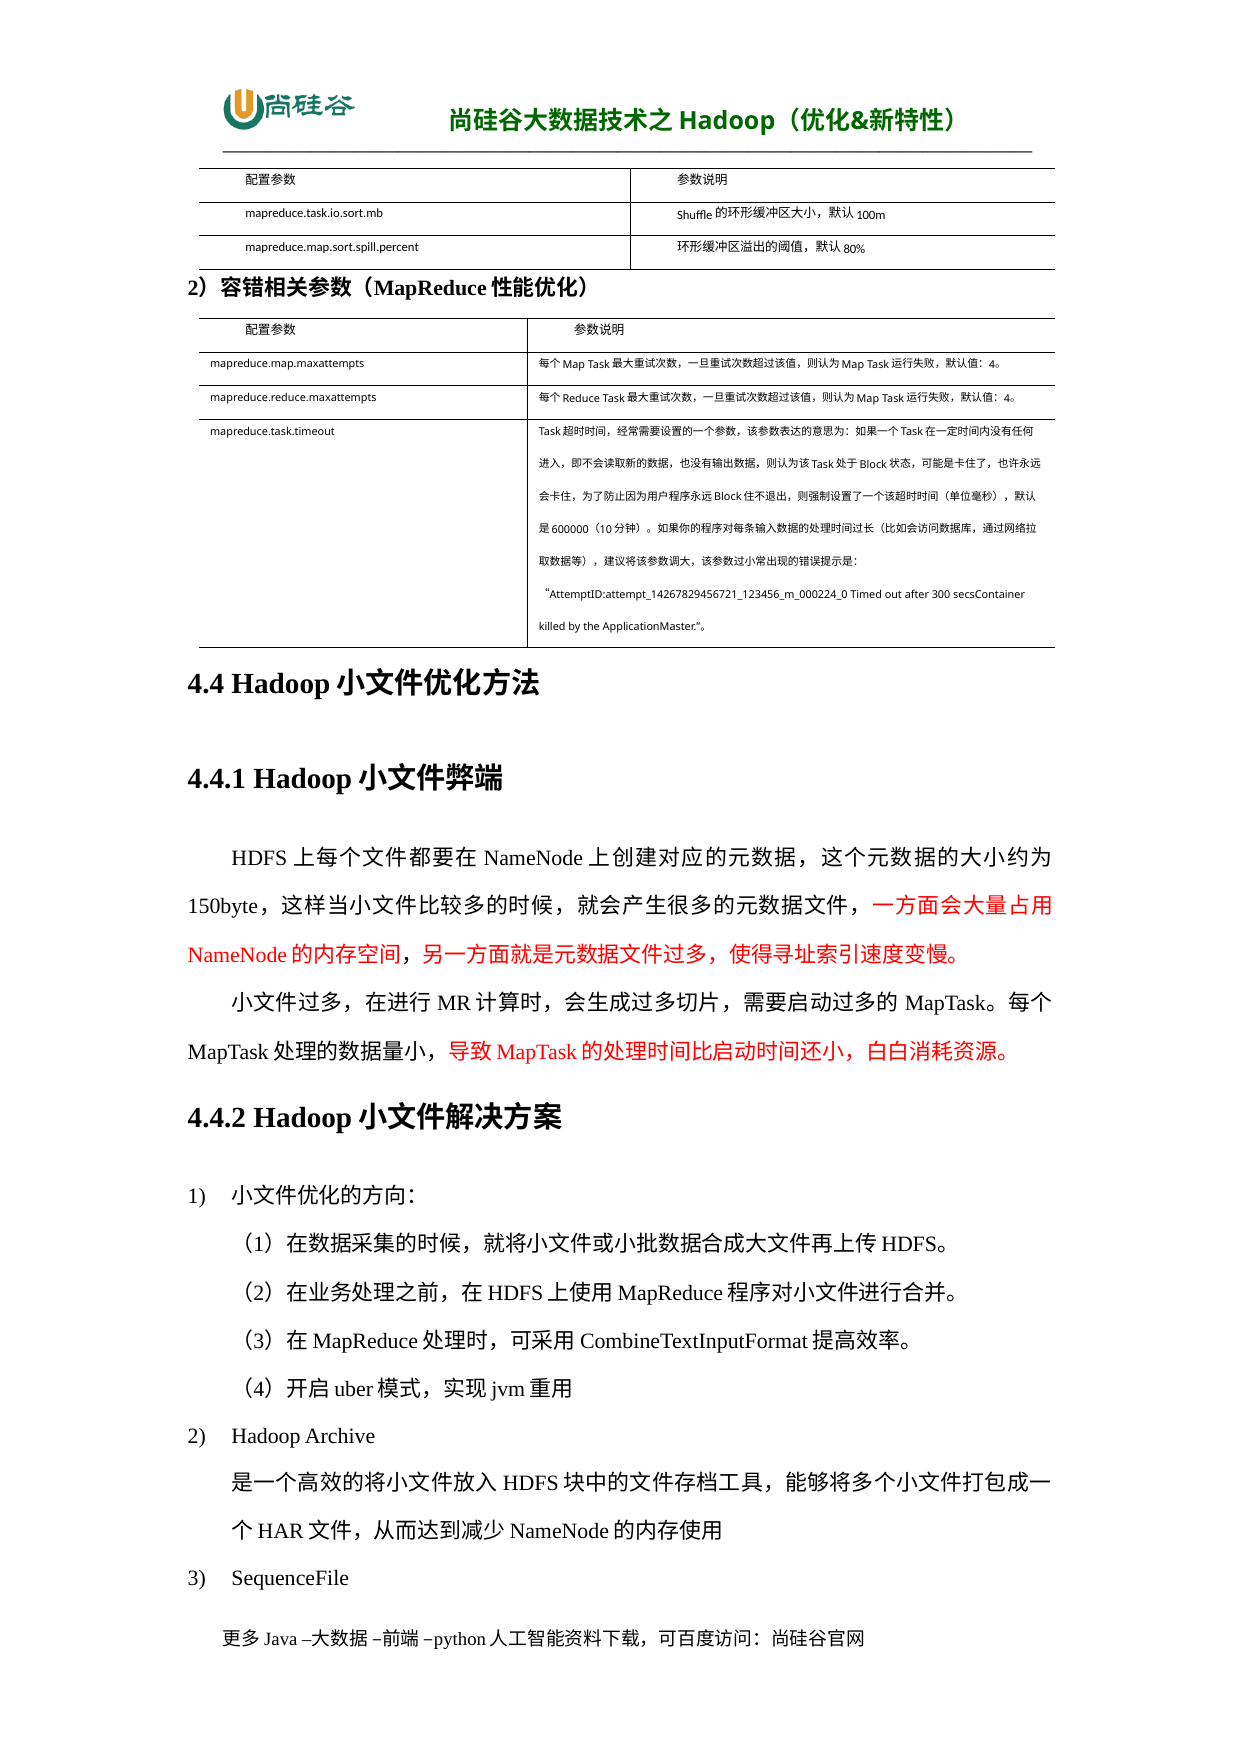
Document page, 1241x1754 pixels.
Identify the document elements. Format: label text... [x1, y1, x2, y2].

table_header 参数说明 [631, 169, 1055, 202]
text （1）在数据采集的时候，就将小文件或小批数据合成大文件再上传HDFS。 [187, 1226, 1053, 1258]
list Hadoop Archive [187, 1419, 1053, 1452]
list 小文件优化的方向： [187, 1177, 1053, 1210]
text 是一个高效的将小文件放入HDFS块中的文件存档工具，能够将多个小文件打包成一个HAR文件，从而达到减少NameNode的内存使用 [231, 1464, 1053, 1545]
text （2）在业务处理之前，在HDFS上使用MapReduce程序对小文件进行合并。 [187, 1274, 1053, 1307]
picture [222, 88, 356, 130]
table_cell mapreduce.map.maxattempts [199, 353, 527, 385]
table_cell 环形缓冲区溢出的阈值，默认80% [631, 236, 1055, 269]
table_cell mapreduce.task.timeout [199, 420, 527, 647]
table_cell mapreduce.reduce.maxattempts [199, 386, 527, 419]
subtitle 4.4.1 Hadoop小文件弊端 [187, 744, 1053, 809]
subtitle 4.4 Hadoop小文件优化方法 [187, 648, 1053, 713]
table_cell 每个Reduce Task最大重试次数，一旦重试次数超过该值，则认为Map Task运行失败，默认值：4。 [528, 386, 1055, 419]
text （3）在MapReduce处理时，可采用CombineTextInputFormat提高效率。 [187, 1322, 1053, 1355]
table_cell 每个Map Task最大重试次数，一旦重试次数超过该值，则认为Map Task运行失败，默认值：4。 [528, 353, 1055, 385]
table_cell mapreduce.map.sort.spill.percent [199, 236, 630, 269]
table_cell Shuffle的环形缓冲区大小，默认100m [631, 203, 1055, 235]
table_header 参数说明 [528, 319, 1055, 352]
subtitle 4.4.2 Hadoop小文件解决方案 [187, 1082, 1053, 1147]
text （4）开启uber模式，实现jvm重用 [187, 1371, 1053, 1403]
table_header 配置参数 [199, 319, 527, 352]
text HDFS上每个文件都要在NameNode上创建对应的元数据，这个元数据的大小约为150byte，这样当小文件比较多的时候，就会产生很多的元数据文件，一方面会大量占用NameNode的内存空间，另一方面就是元数据文件过多，使得寻址索引速度变慢。 [187, 839, 1053, 969]
table_cell Task超时时间，经常需要设置的一个参数，该参数表达的意思为：如果一个Task在一定时间内没有任何进入，即不会读取新的数据，也没有输出数据，则认为该Task处于Block状态，可能是卡住了，也许永远会卡住，为了防止因为用户程序永远Block住不退出，则强制设置了一个该超时时间（单位毫秒），默认是600000（10分钟）。如果你的程序对每条输入数据的处理时间过长（比如会访问数据库，通过网络拉取数据等），建议将该参数调大，该参数过小常出现的错误提示是：“AttemptID:attempt_14267829456721_123456_m_000224_0 Timed out after 300 secsContainer killed by the ApplicationMaster.”。 [528, 420, 1055, 647]
text 小文件过多，在进行MR计算时，会生成过多切片，需要启动过多的MapTask。每个MapTask处理的数据量小，导致MapTask的处理时间比启动时间还小，白白消耗资源。 [187, 985, 1053, 1066]
text 2）容错相关参数（MapReduce性能优化） [187, 270, 1053, 302]
table_cell mapreduce.task.io.sort.mb [199, 203, 630, 235]
list SequenceFile [187, 1561, 1053, 1594]
table_header 配置参数 [199, 169, 630, 202]
